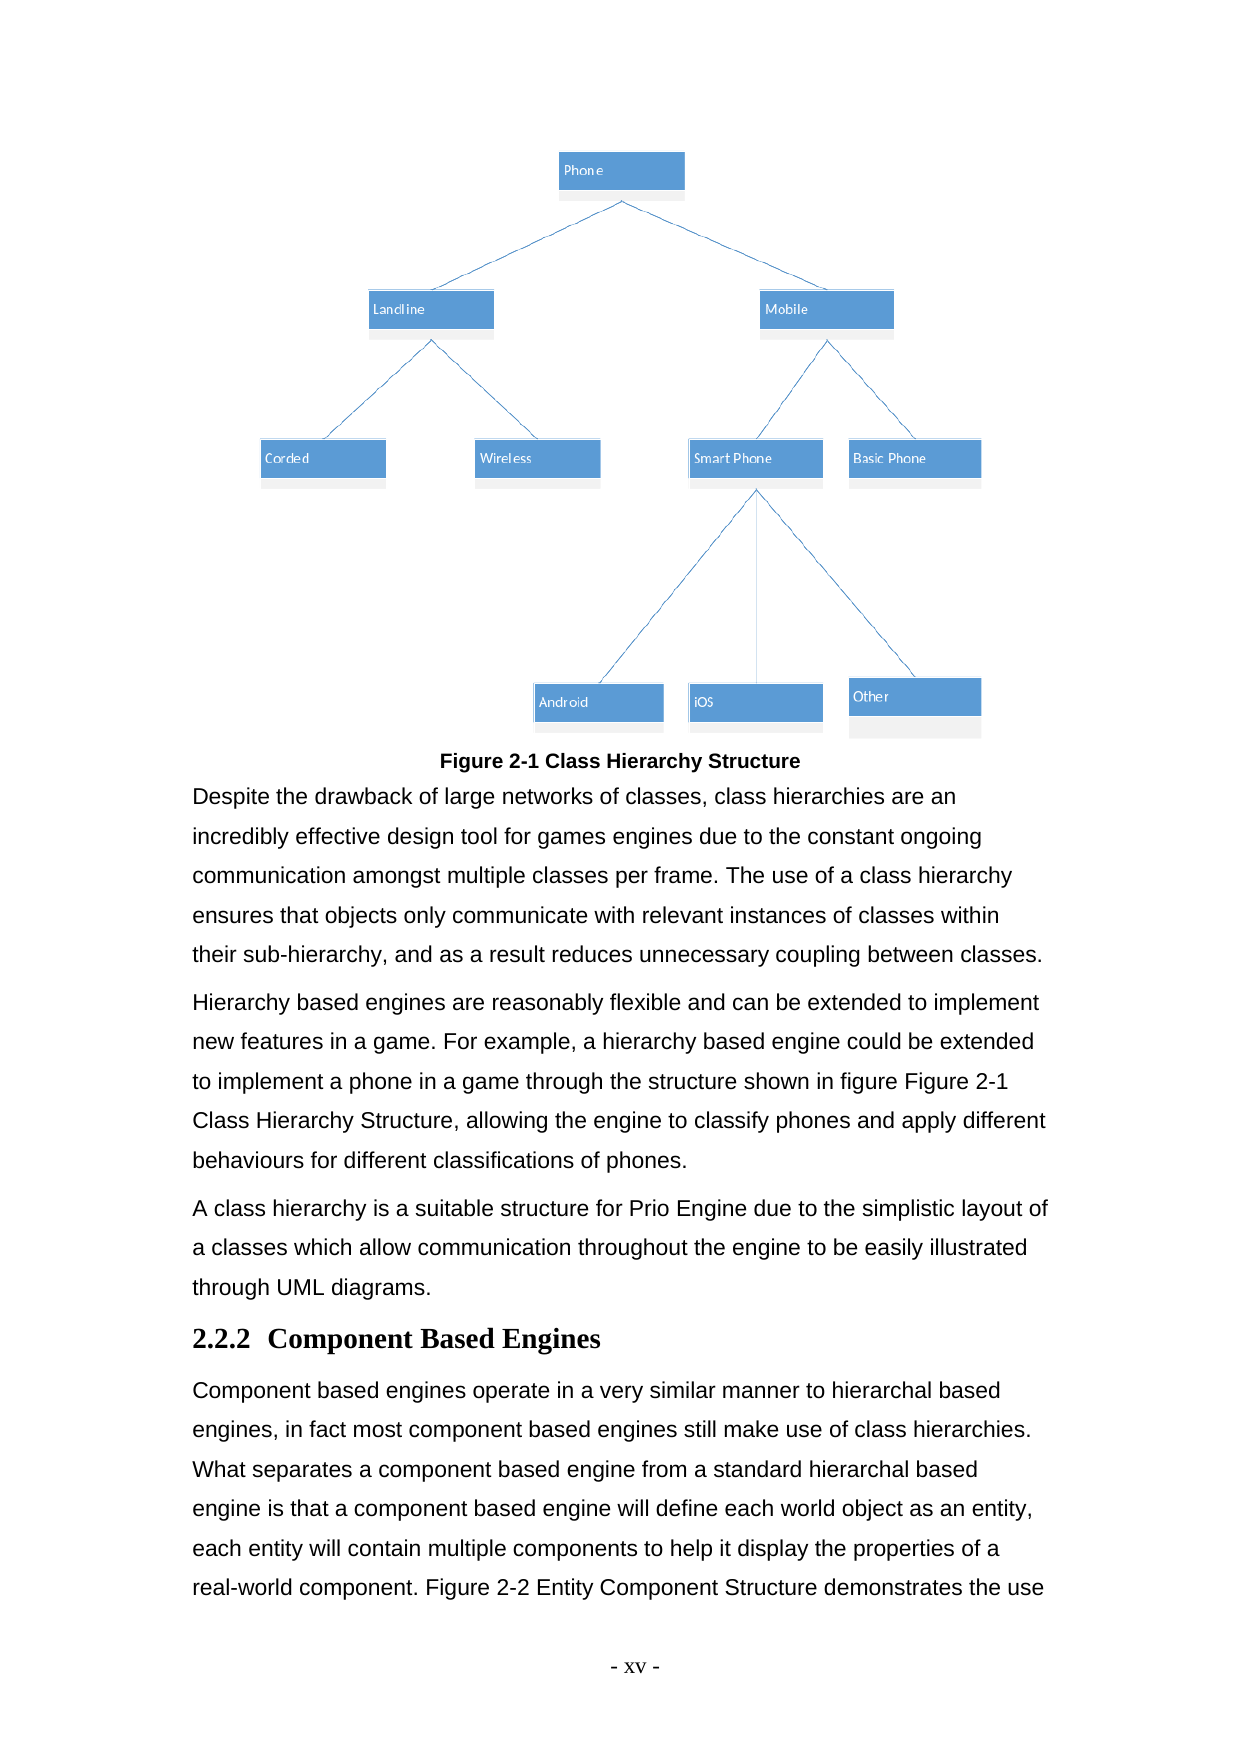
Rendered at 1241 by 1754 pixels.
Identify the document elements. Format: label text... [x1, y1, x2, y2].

text Hierarchy based engines are reasonably flexible and can be extended to implement new features in a game. For example, a hierarchy based engine could be extended to implement a phone in a game through the structure shown in figure 2-1, allowing the engine to classify phones and apply different behaviours for different classifications of phones. [192, 989, 1048, 1173]
text Despite the drawback of large networks of classes, class hierarchies are an incredibly effective design tool for games engines due to the constant ongoing communication amongst multiple classes per frame. The use of a class hierarchy ensures that objects only communicate with relevant instances of classes within their sub-hierarchy, and as a result reduces unnecessary coupling between classes. [192, 783, 1048, 967]
subtitle Component Based Engines [192, 1321, 1048, 1355]
text A class hierarchy is a suitable structure for Prio Engine due to the simplistic layout of a classes which allow communication throughout the engine to be easily illustrated through UML diagrams. [192, 1194, 1048, 1300]
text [192, 1377, 1048, 1601]
text Figure 2-1 Class Hierarchy Structure [192, 749, 1048, 773]
